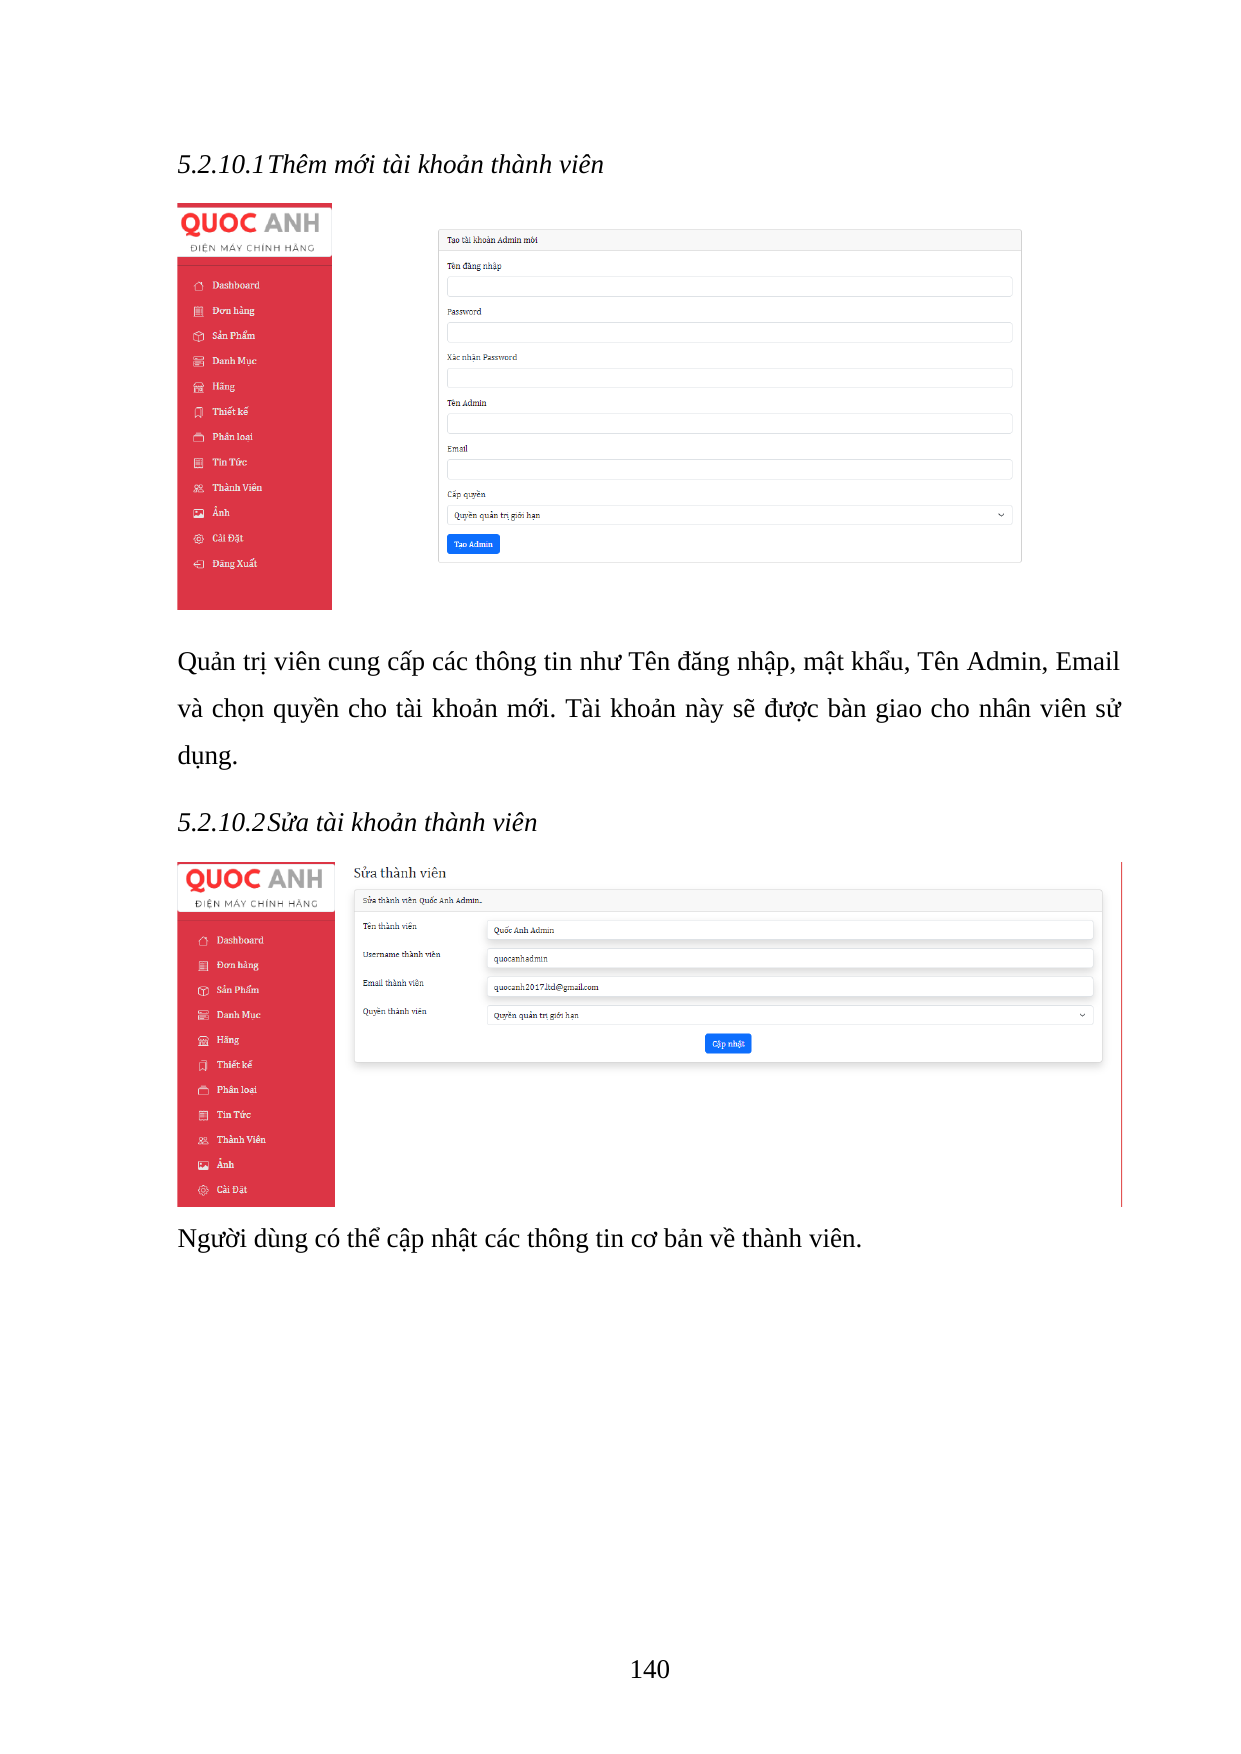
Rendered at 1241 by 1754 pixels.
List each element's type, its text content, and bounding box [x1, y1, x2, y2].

text Quản trị viên cung cấp các thông tin như Tên đăng nhập, mật khẩu, Tên Admin, Email và chọn quyền cho tài khoản mới. Tài khoản này sẽ được bàn giao cho nhân viên sử dụng. [177, 646, 1122, 770]
picture [177, 862, 1123, 1207]
text Người dùng có thể cập nhật các thông tin cơ bản về thành viên. [177, 1207, 1122, 1254]
subtitle Sửa tài khoản thành viên [177, 806, 1122, 837]
subtitle Thêm mới tài khoản thành viên [177, 148, 1122, 179]
picture [177, 203, 1123, 610]
